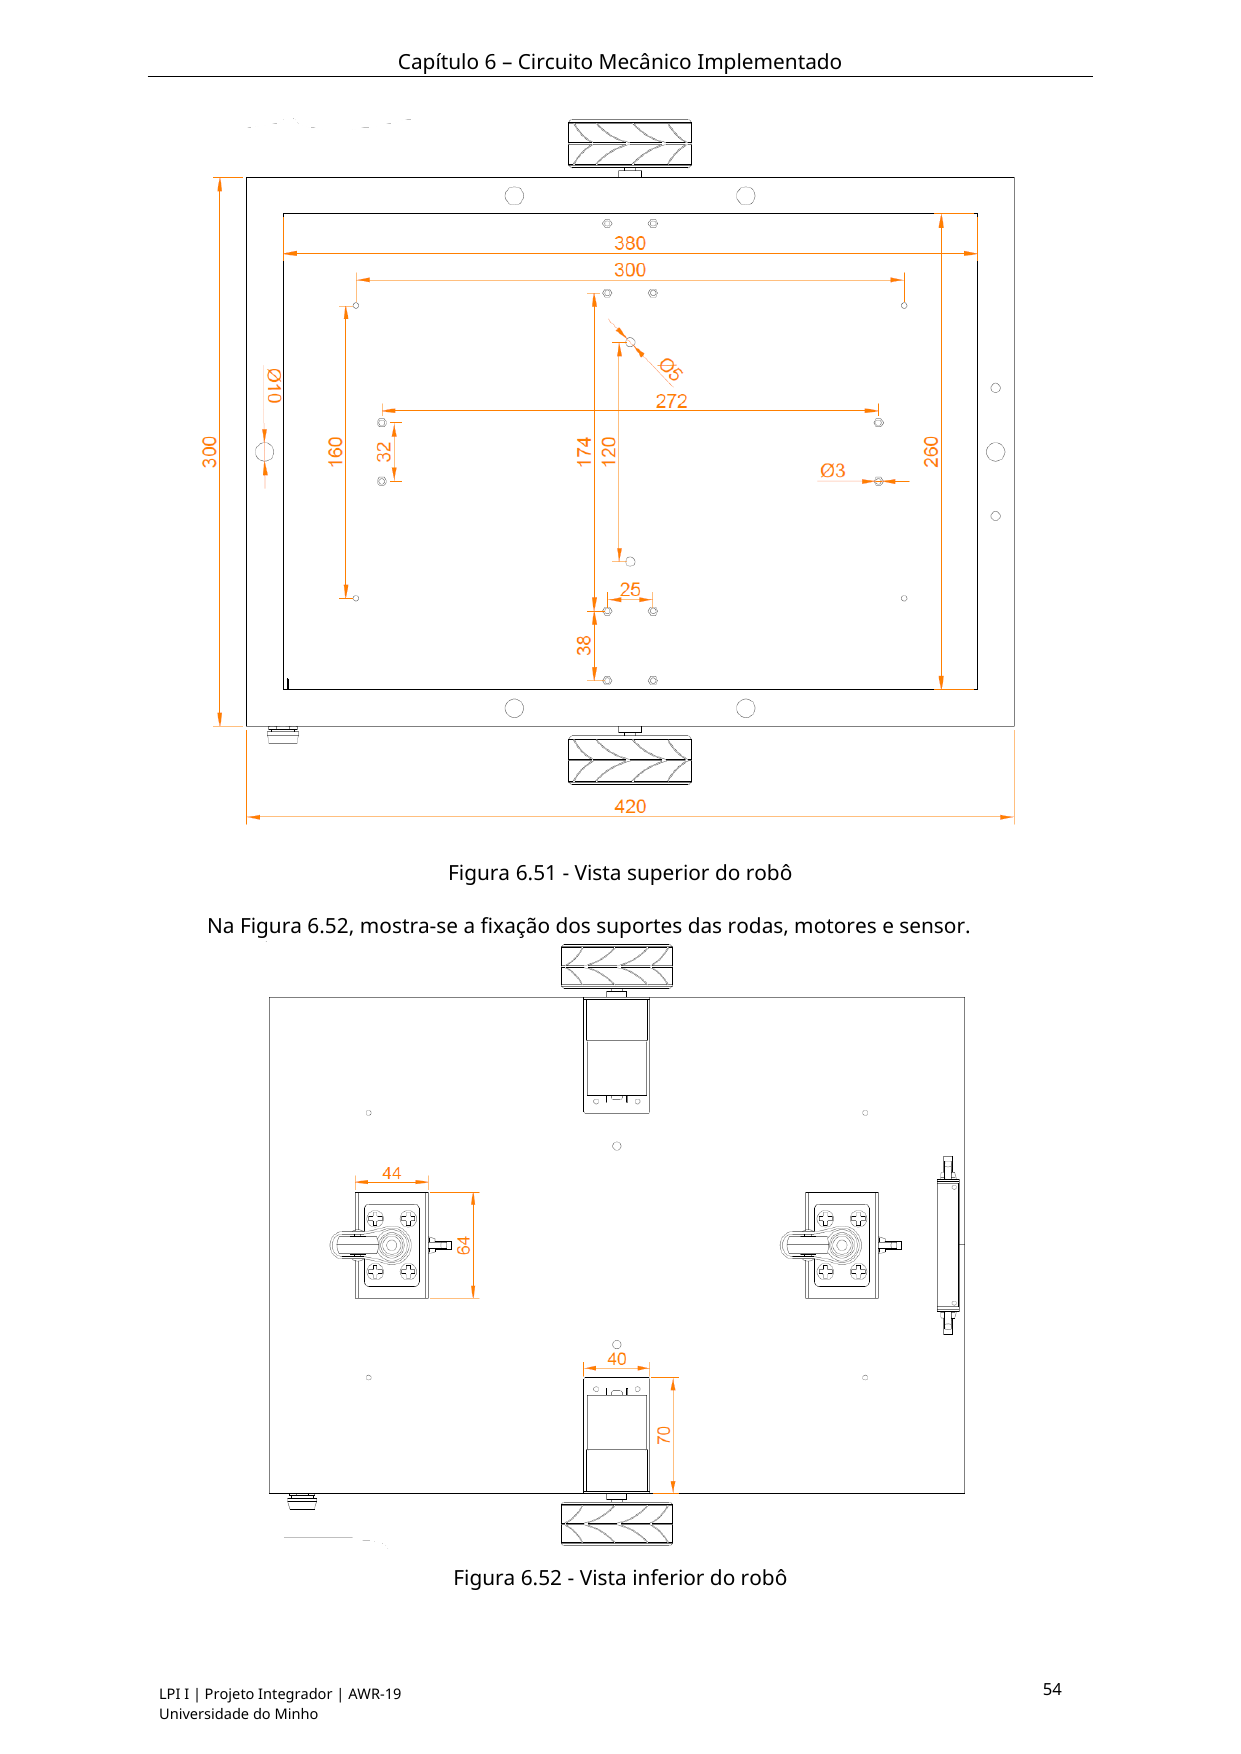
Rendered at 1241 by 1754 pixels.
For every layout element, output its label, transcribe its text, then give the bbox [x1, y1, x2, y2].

picture [189, 118, 1052, 846]
picture [265, 941, 975, 1551]
